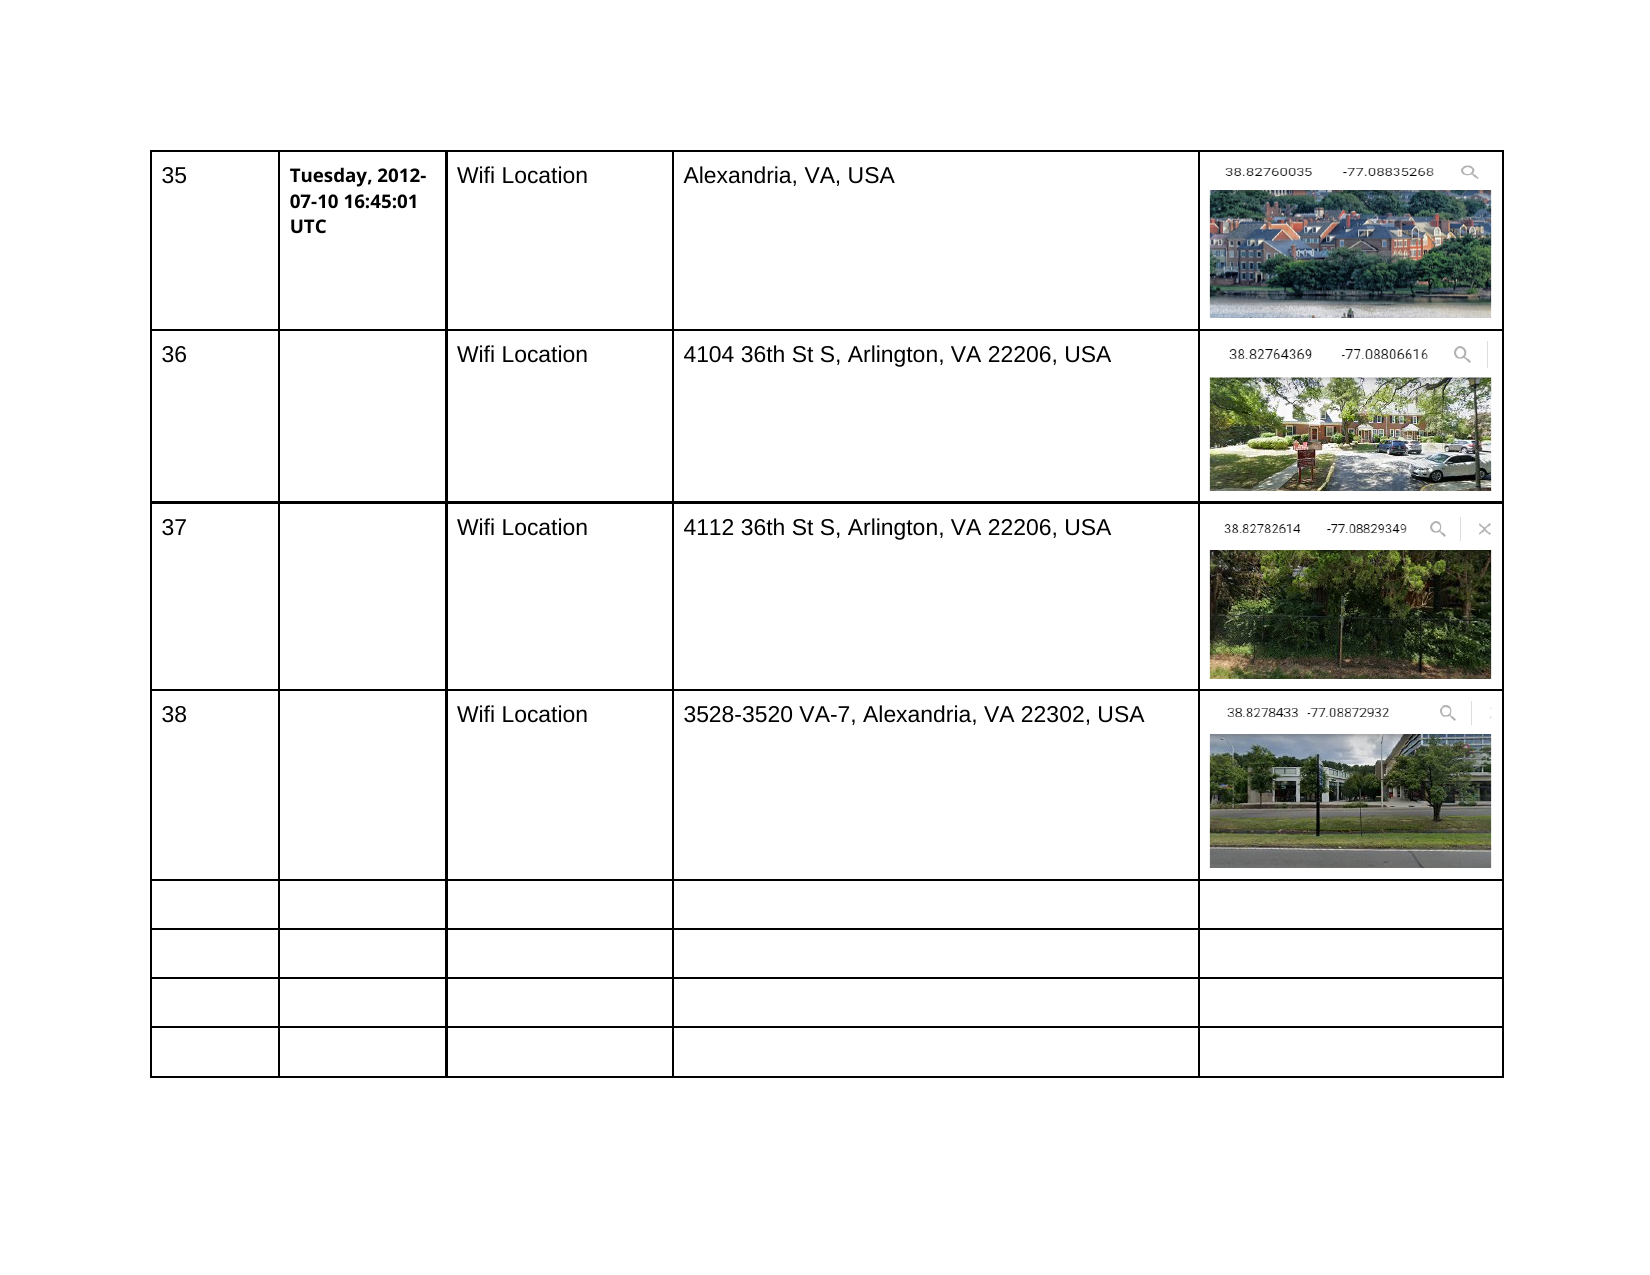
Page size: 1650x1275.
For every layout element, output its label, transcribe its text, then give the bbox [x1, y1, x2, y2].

table_cell [1200, 691, 1502, 878]
table_cell [152, 979, 278, 1026]
table_cell [1200, 881, 1502, 928]
table_cell [280, 979, 445, 1026]
table_cell [1200, 979, 1502, 1026]
table_cell [1200, 331, 1502, 501]
table_cell [448, 1028, 672, 1076]
table_cell 4112 36th St S, Arlington, VA 22206, USA [674, 504, 1198, 689]
table_cell 37 [152, 504, 278, 689]
table_cell 36 [152, 331, 278, 501]
table_cell [280, 1028, 445, 1076]
picture [1209, 701, 1492, 868]
table_cell [152, 881, 278, 928]
table_cell Wifi Location [448, 504, 672, 689]
table_cell [674, 881, 1198, 928]
table_cell [280, 504, 445, 689]
table_cell 38 [152, 691, 278, 878]
table_cell [280, 881, 445, 928]
table_cell [1200, 930, 1502, 977]
table_cell [448, 979, 672, 1026]
picture [1209, 341, 1492, 491]
table_cell [1200, 504, 1502, 689]
table_cell 4104 36th St S, Arlington, VA 22206, USA [674, 331, 1198, 501]
picture [1209, 162, 1492, 318]
table_cell Alexandria, VA, USA [674, 152, 1198, 328]
picture [1209, 513, 1492, 679]
table_cell [674, 1028, 1198, 1076]
table_cell Wifi Location [448, 691, 672, 878]
table_cell [448, 881, 672, 928]
table_cell [674, 930, 1198, 977]
table_cell [152, 1028, 278, 1076]
table_cell [1200, 1028, 1502, 1076]
table_cell 35 [152, 152, 278, 328]
table_cell [280, 691, 445, 878]
table_cell [280, 331, 445, 501]
table_cell [1200, 152, 1502, 328]
table_cell Wifi Location [448, 152, 672, 328]
table_cell [674, 979, 1198, 1026]
table_cell Tuesday, 2012-07-10 16:45:01 UTC [280, 152, 445, 328]
table_cell [448, 930, 672, 977]
table_cell [152, 930, 278, 977]
table_cell [280, 930, 445, 977]
table_cell 3528-3520 VA-7, Alexandria, VA 22302, USA [674, 691, 1198, 878]
table_cell Wifi Location [448, 331, 672, 501]
